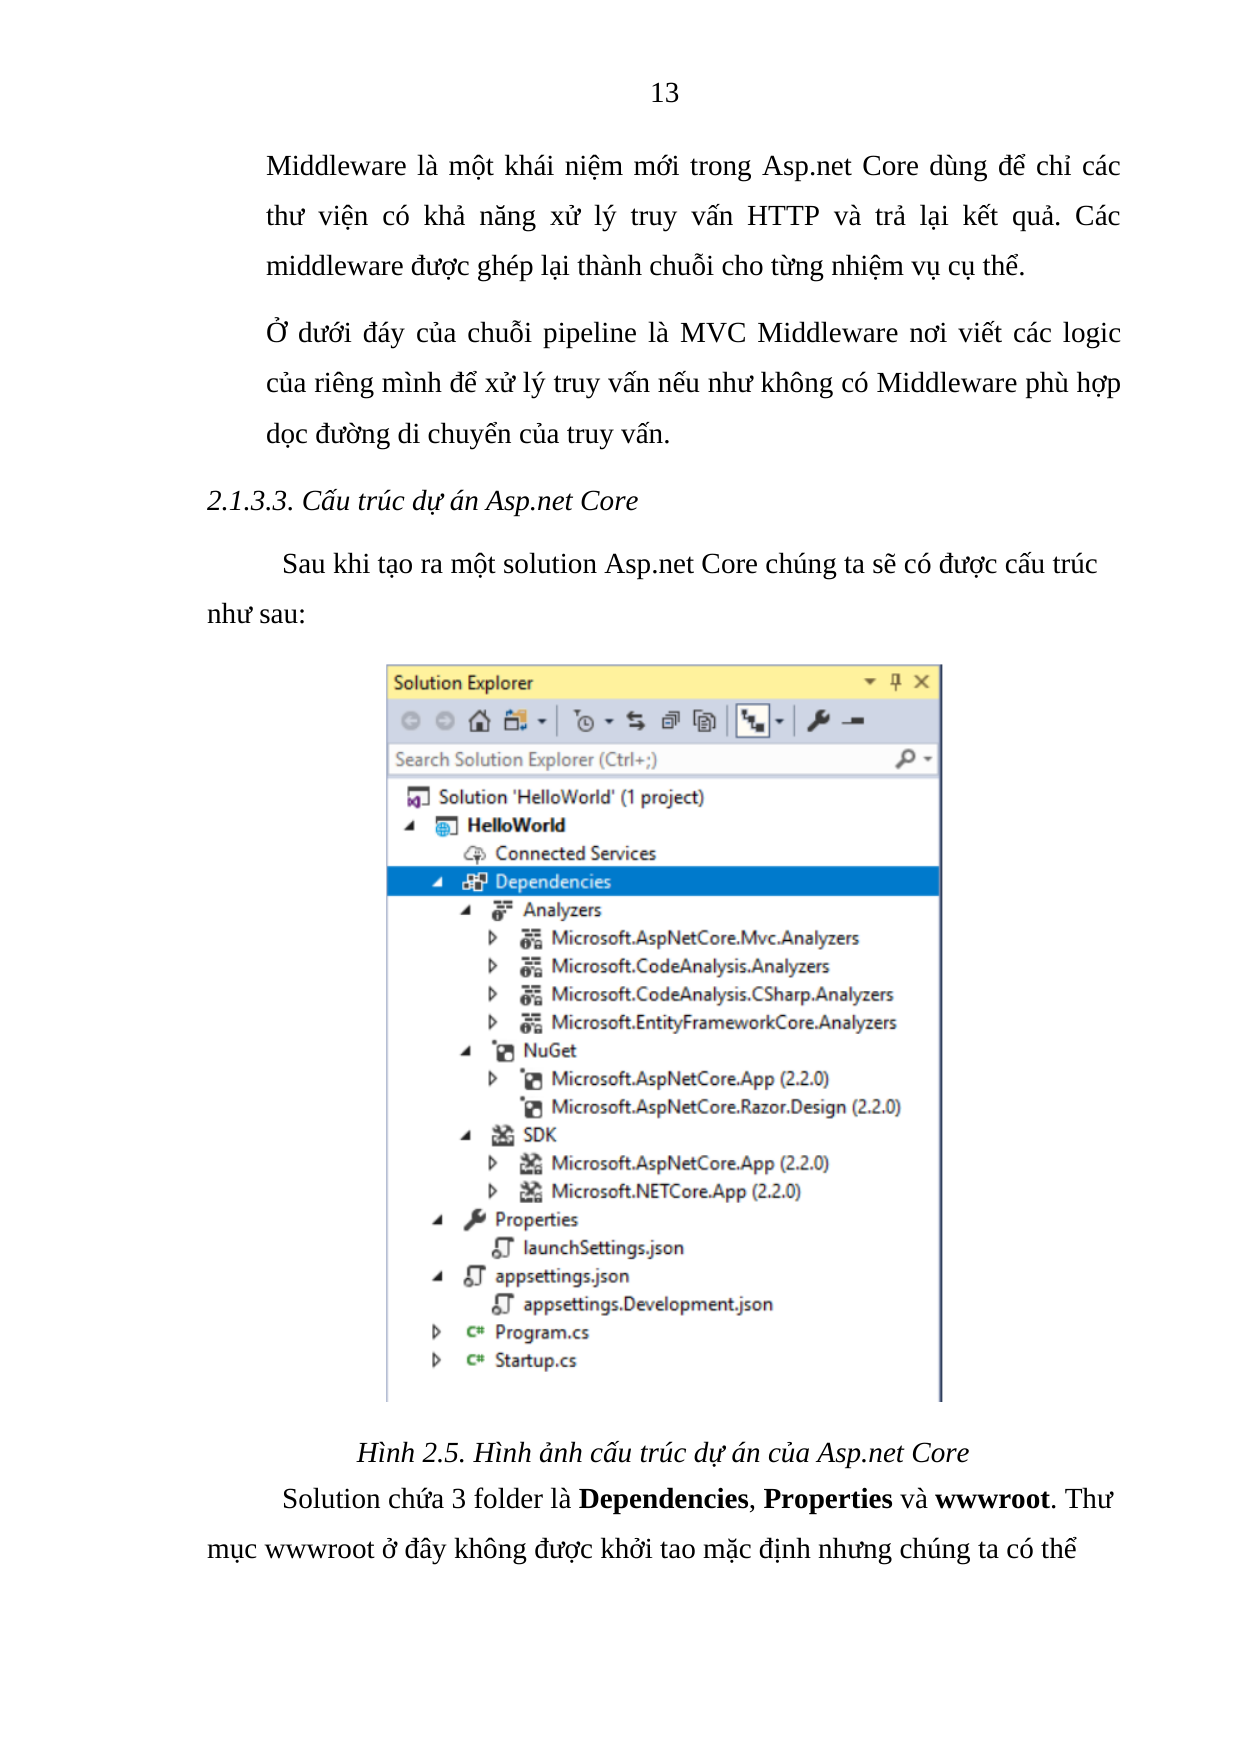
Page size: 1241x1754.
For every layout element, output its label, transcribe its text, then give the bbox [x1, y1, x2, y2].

text Hình 2.5. Hình ảnh cấu trúc dự án của Asp.net Core [207, 1435, 1122, 1469]
text Sau khi tạo ra một solution Asp.net Core chúng ta sẽ có được cấu trúc như sau: [207, 546, 1122, 629]
text Middleware là một khái niệm mới trong Asp.net Core dùng để chỉ các thư viện có khả năng xử lý truy vấn HTTP và trả lại kết quả. Các middleware được ghép lại thành chuỗi cho từng nhiệm vụ cụ thể. [266, 148, 1122, 282]
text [207, 1481, 1122, 1565]
text Ở dưới đáy của chuỗi pipeline là MVC Middleware nơi viết các logic của riêng mình để xử lý truy vấn nếu như không có Middleware phù hợp dọc đường di chuyển của truy vấn. [266, 315, 1122, 449]
picture [386, 663, 943, 1402]
subtitle Cấu trúc dự án Asp.net Core [207, 483, 1122, 516]
